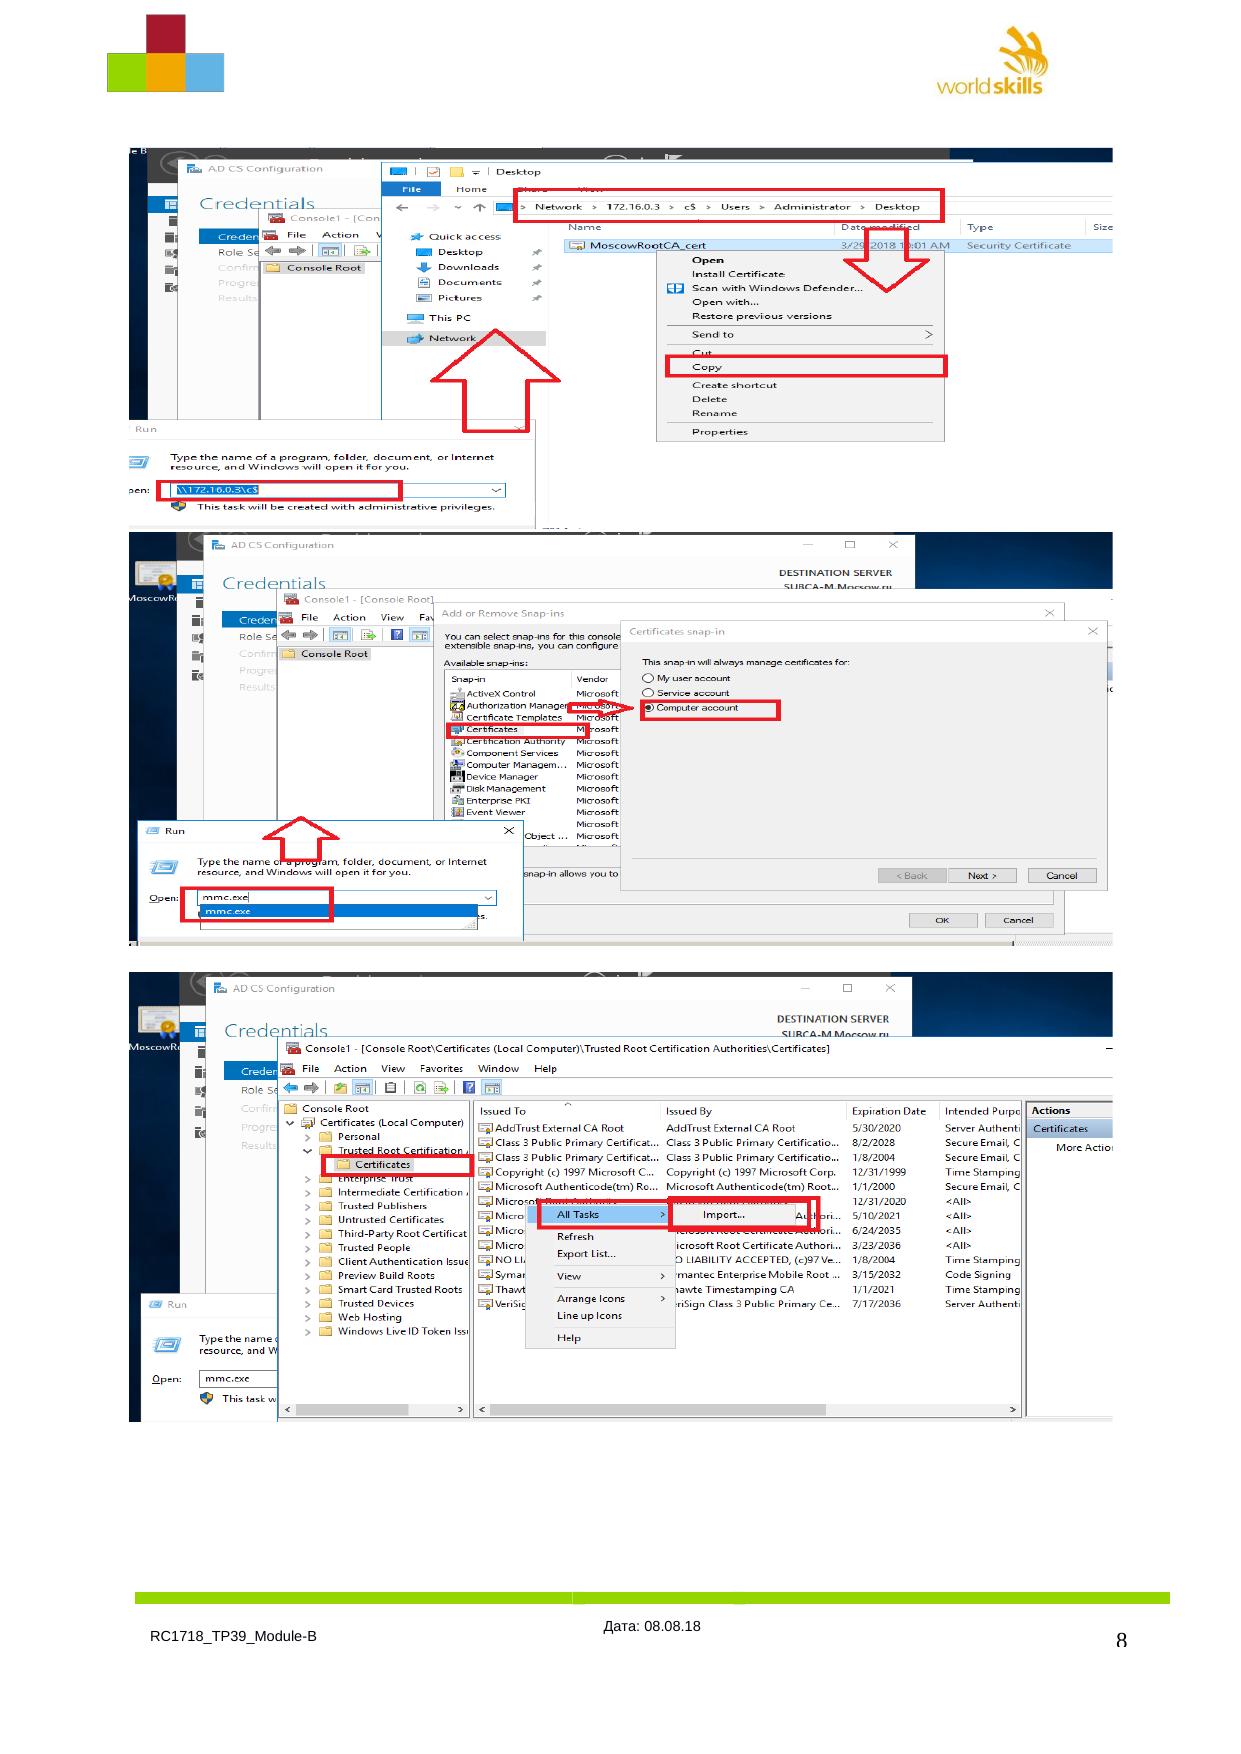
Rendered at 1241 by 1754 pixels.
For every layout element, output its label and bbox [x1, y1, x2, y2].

picture [129, 532, 1113, 946]
picture [129, 147, 1113, 529]
picture [106, 14, 225, 92]
picture [129, 972, 1113, 1422]
picture [933, 22, 1056, 101]
